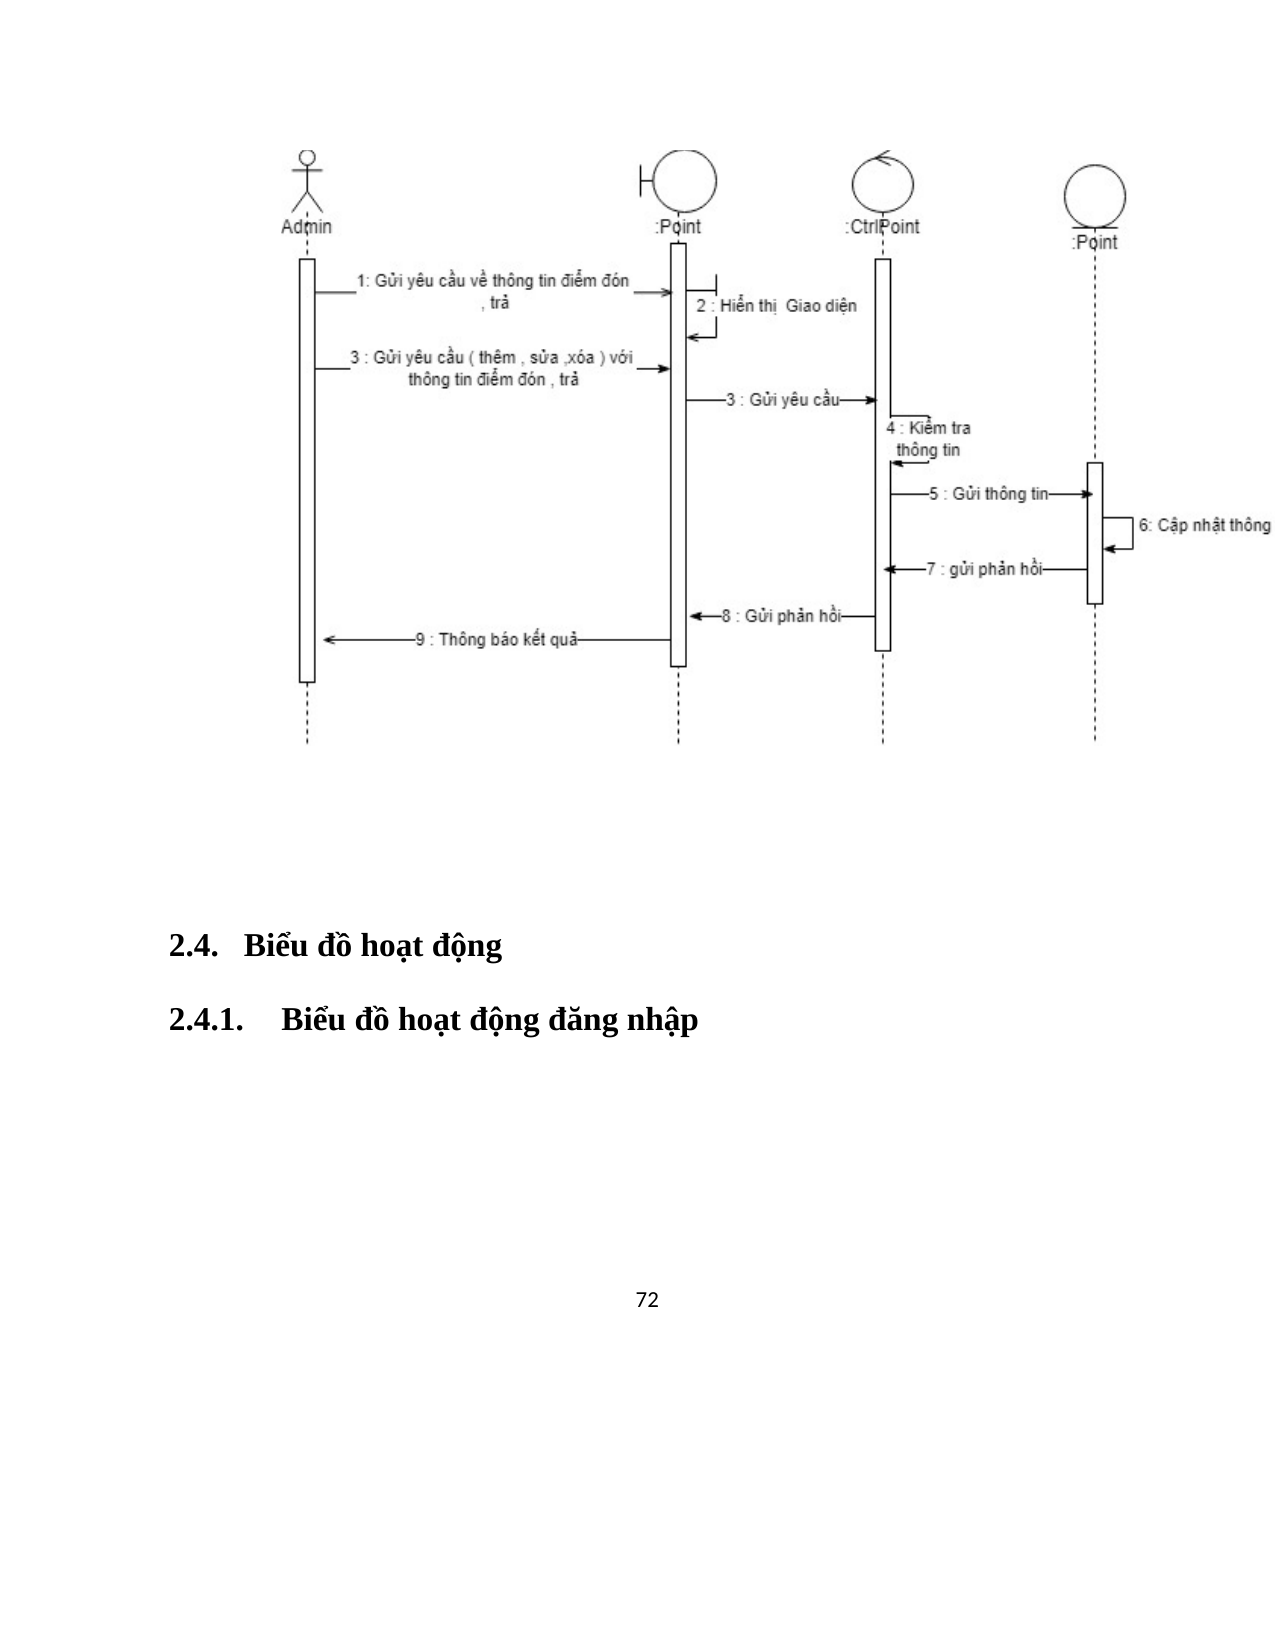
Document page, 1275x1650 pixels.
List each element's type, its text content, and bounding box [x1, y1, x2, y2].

list Biểu đồ hoạt động đăng nhập [169, 999, 1079, 1038]
picture [281, 150, 1275, 746]
list Biểu đồ hoạt động [169, 926, 1079, 964]
